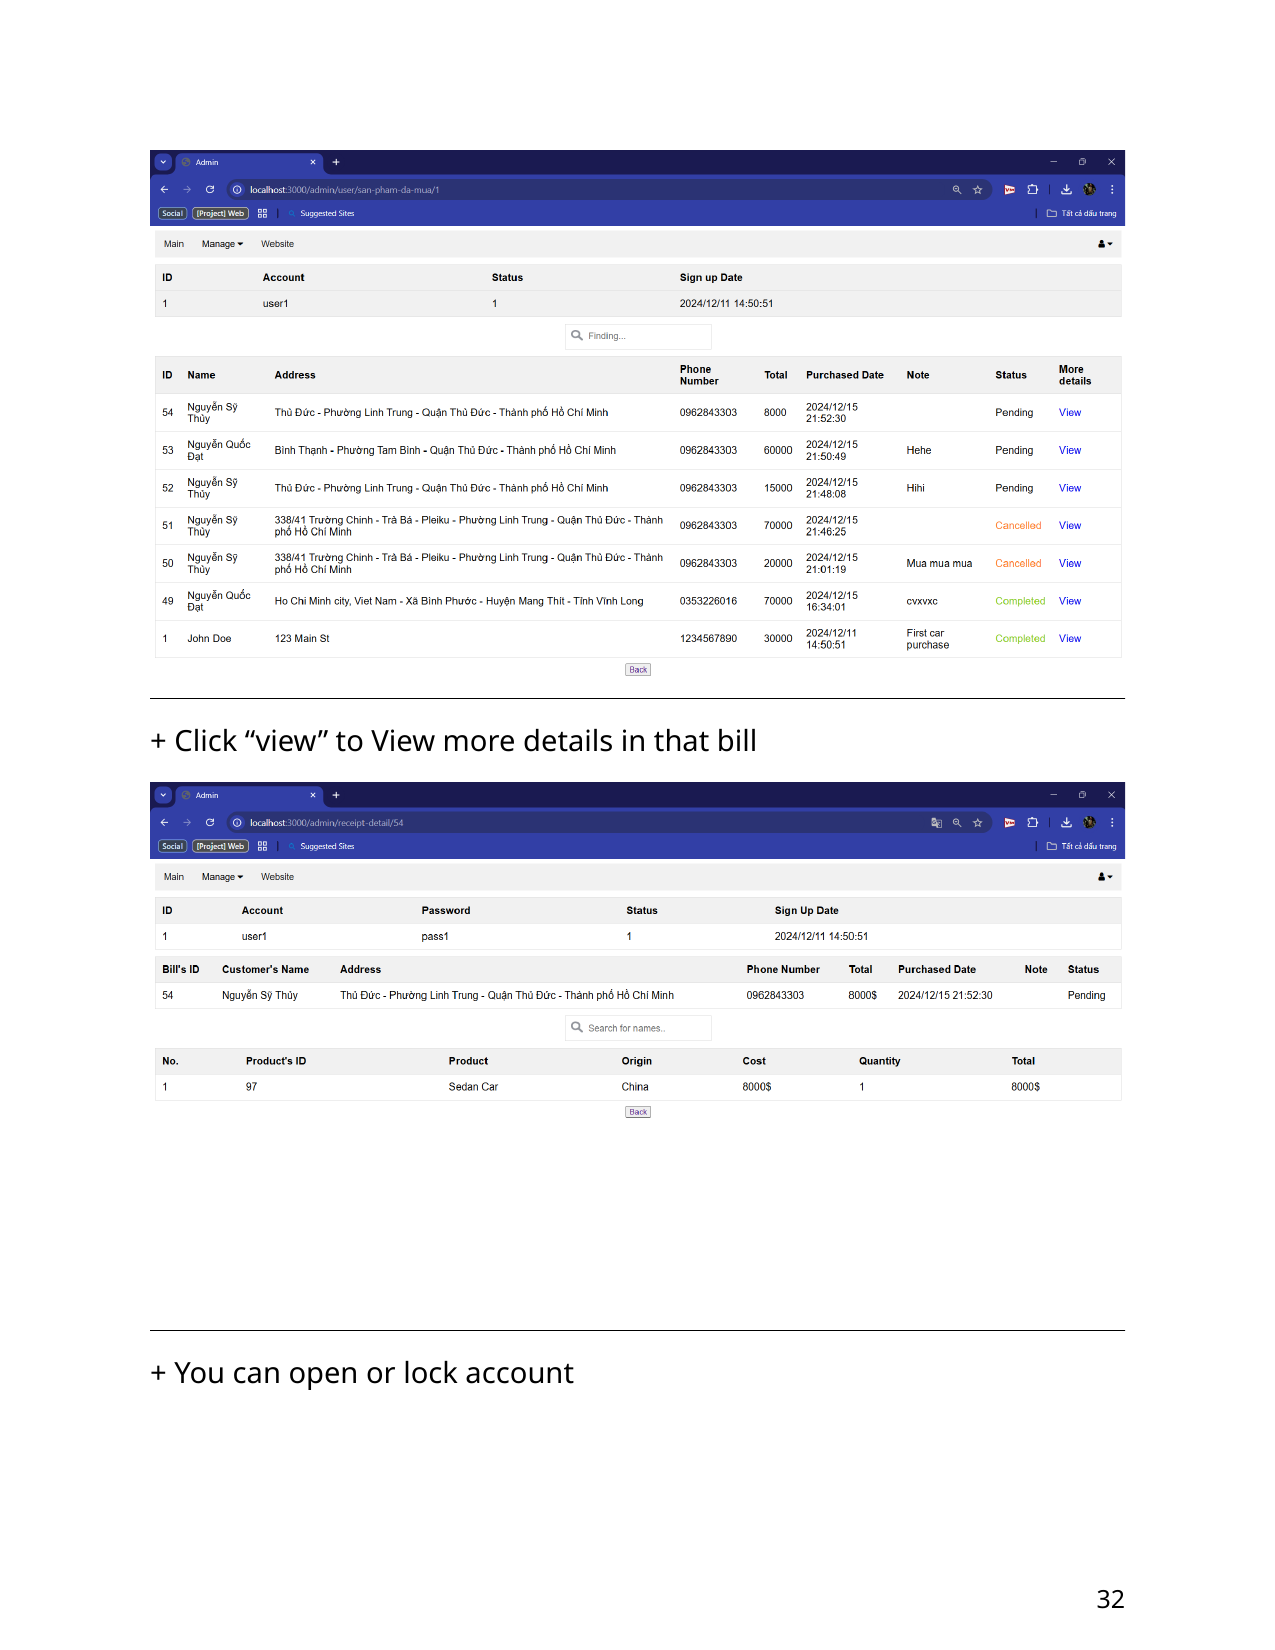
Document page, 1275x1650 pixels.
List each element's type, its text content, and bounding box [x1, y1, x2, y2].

text + You can open or lock account [150, 1353, 1125, 1392]
picture [150, 782, 1125, 1331]
picture [150, 150, 1125, 699]
text + Click “view” to View more details in that bill [150, 720, 1125, 760]
